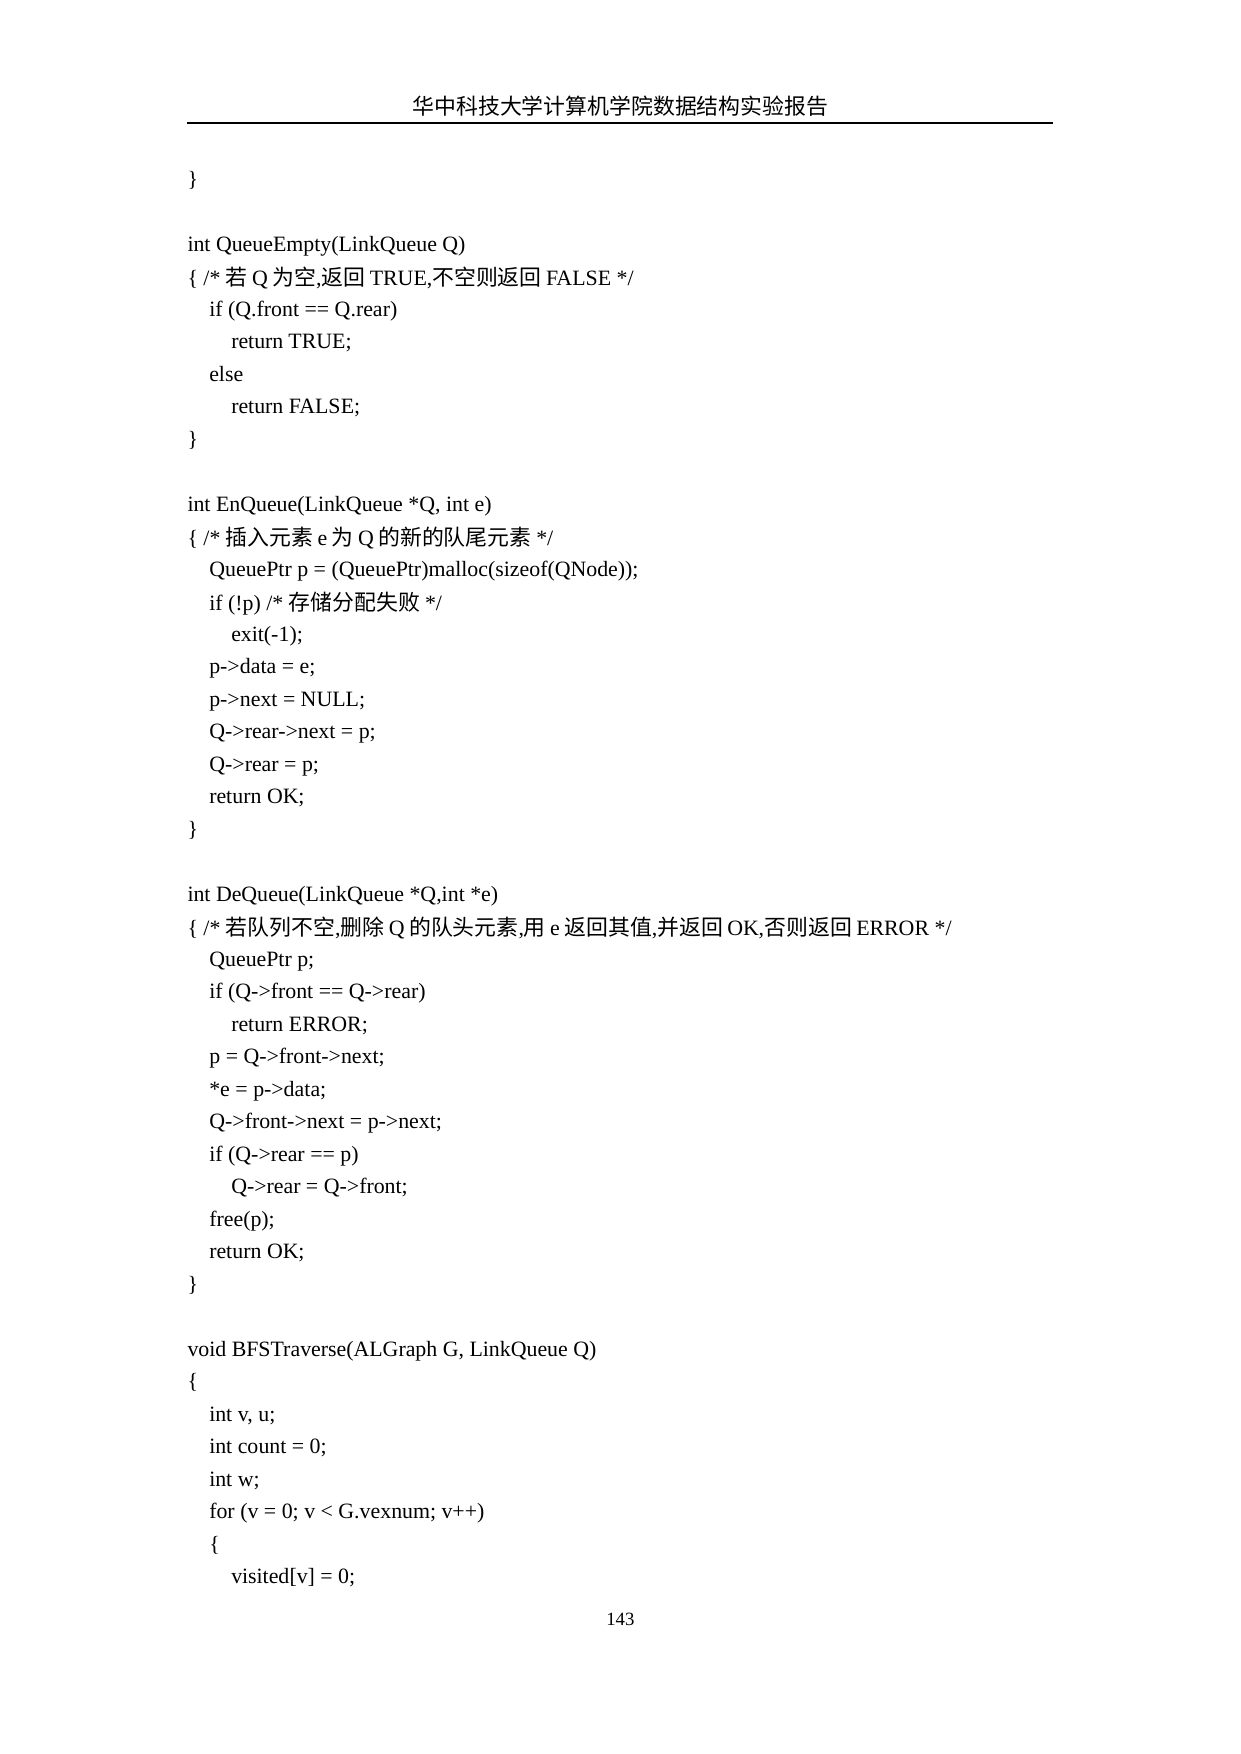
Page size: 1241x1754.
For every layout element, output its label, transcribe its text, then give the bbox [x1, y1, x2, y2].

text if (!p) /* 存储分配失败 */ [187, 584, 1053, 617]
text } [187, 162, 1053, 194]
text void BFSTraverse(ALGraph G, LinkQueue Q) [187, 1332, 1053, 1364]
text { /* 插入元素e为Q的新的队尾元素 */ [187, 519, 1053, 552]
text Q->rear->next = p; [187, 714, 1053, 747]
text for (v = 0; v < G.vexnum; v++) [187, 1494, 1053, 1527]
text { /* 若Q为空,返回TRUE,不空则返回FALSE */ [187, 259, 1053, 292]
text return FALSE; [187, 389, 1053, 422]
text return OK; [187, 779, 1053, 812]
text p->data = e; [187, 649, 1053, 682]
text if (Q->rear == p) [187, 1137, 1053, 1169]
text return OK; [187, 1234, 1053, 1267]
text } [187, 812, 1053, 844]
text { [187, 1364, 1053, 1397]
text { [187, 1527, 1053, 1559]
text exit(-1); [187, 617, 1053, 649]
text { /* 若队列不空,删除Q的队头元素,用e返回其值,并返回OK,否则返回ERROR */ [187, 909, 1053, 942]
text visited[v] = 0; [187, 1559, 1053, 1592]
text int w; [187, 1462, 1053, 1494]
text *e = p->data; [187, 1072, 1053, 1104]
text int count = 0; [187, 1429, 1053, 1462]
text int DeQueue(LinkQueue *Q,int *e) [187, 877, 1053, 909]
text int v, u; [187, 1397, 1053, 1429]
text if (Q->front == Q->rear) [187, 974, 1053, 1007]
text } [187, 422, 1053, 454]
text QueuePtr p; [187, 942, 1053, 974]
text return ERROR; [187, 1007, 1053, 1039]
text Q->front->next = p->next; [187, 1104, 1053, 1137]
text int EnQueue(LinkQueue *Q, int e) [187, 487, 1053, 519]
text } [187, 1267, 1053, 1299]
text p->next = NULL; [187, 682, 1053, 714]
text Q->rear = Q->front; [187, 1169, 1053, 1202]
text p = Q->front->next; [187, 1039, 1053, 1072]
text return TRUE; [187, 324, 1053, 357]
text if (Q.front == Q.rear) [187, 292, 1053, 324]
text else [187, 357, 1053, 389]
text int QueueEmpty(LinkQueue Q) [187, 227, 1053, 259]
text Q->rear = p; [187, 747, 1053, 779]
text free(p); [187, 1202, 1053, 1234]
text QueuePtr p = (QueuePtr)malloc(sizeof(QNode)); [187, 552, 1053, 584]
